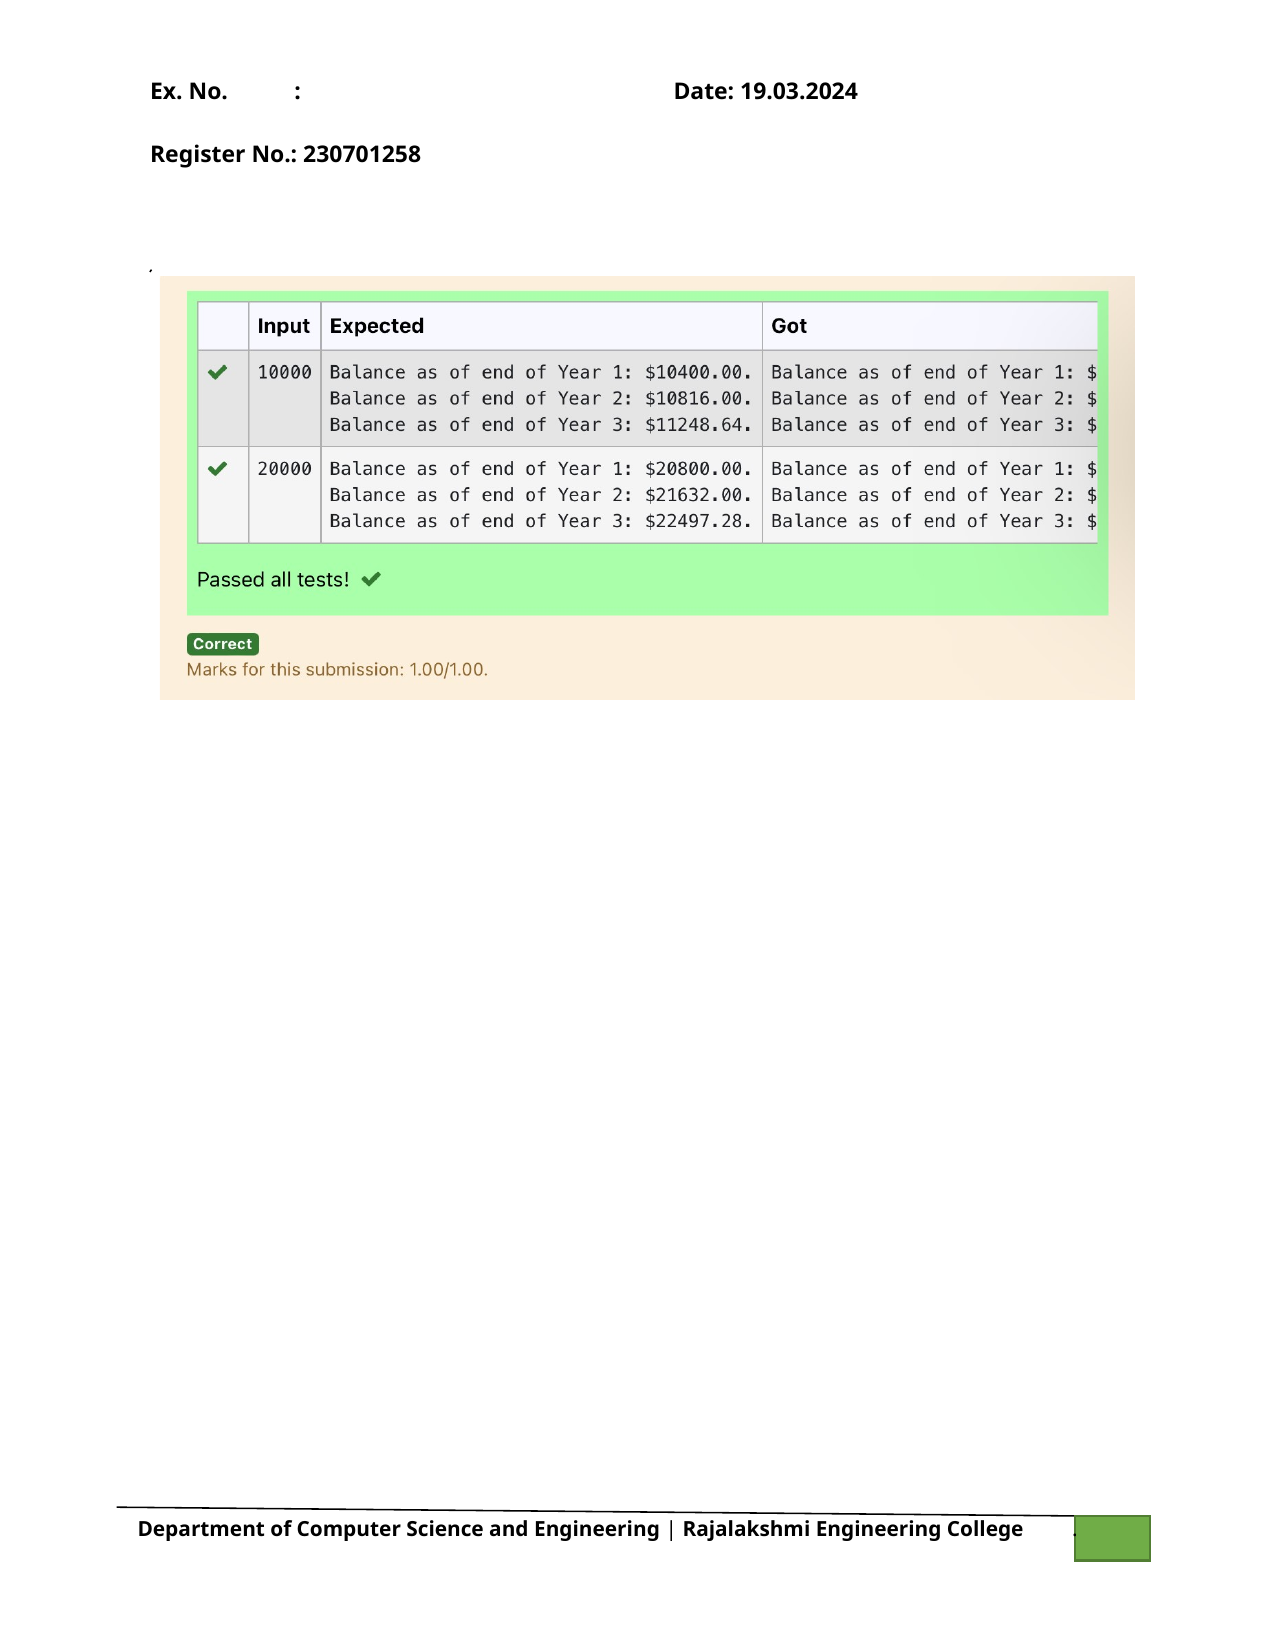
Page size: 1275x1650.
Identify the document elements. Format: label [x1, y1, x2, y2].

picture [159, 276, 1135, 700]
